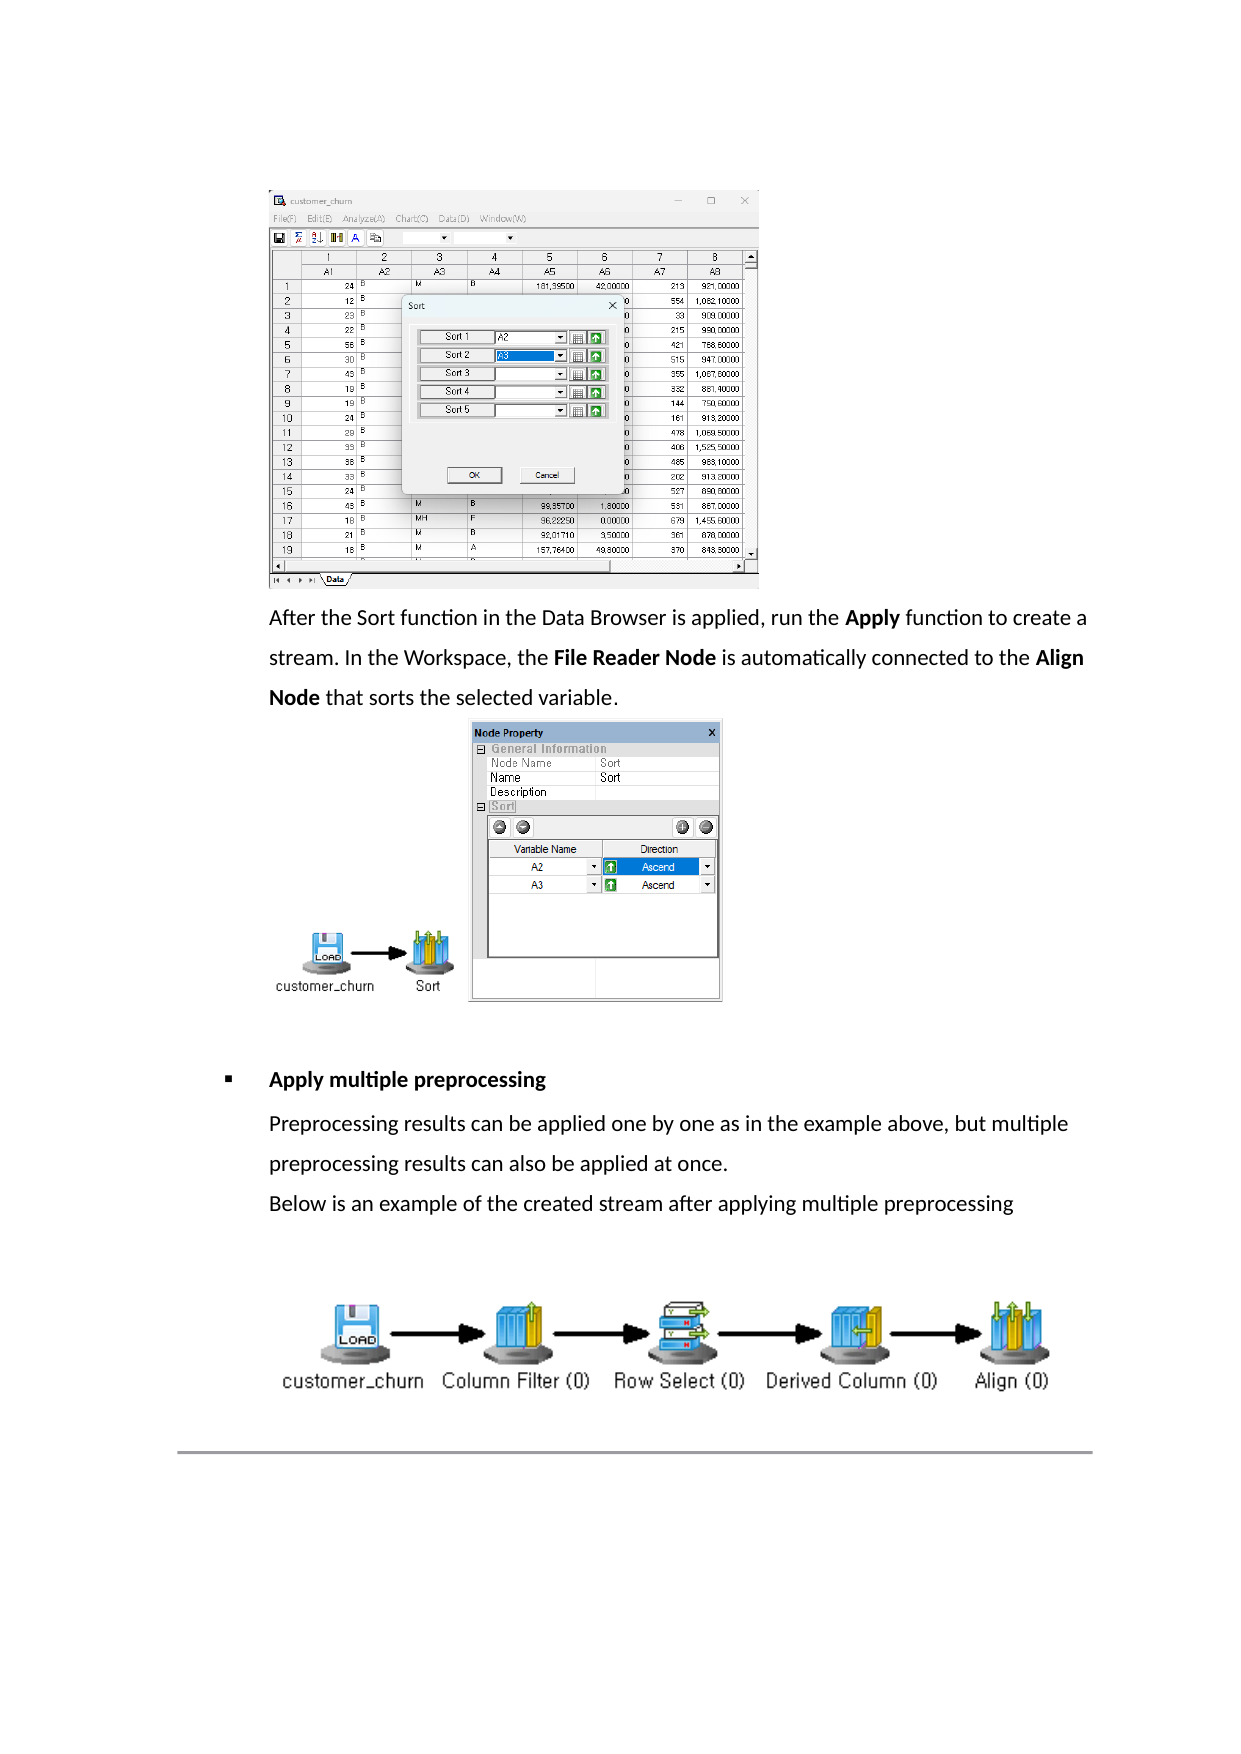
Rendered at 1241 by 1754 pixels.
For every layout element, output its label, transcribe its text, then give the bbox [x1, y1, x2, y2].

picture [268, 1236, 1073, 1437]
list Below is an example of the created stream after applying multiple preprocessing [269, 1184, 1092, 1222]
picture [268, 718, 723, 1002]
list Preprocessing results can be applied one by one as in the example above, but multiple preprocessing results can also be applied at once. [269, 1104, 1092, 1182]
picture [268, 190, 759, 589]
list After the Sort function in the Data Browser is applied, run the Apply function to create a stream. In the Workspace, the File Reader Node is automatically connected to the Align Node that sorts the selected variable. [269, 598, 1092, 716]
list Apply multiple preprocessing [223, 1060, 1092, 1098]
